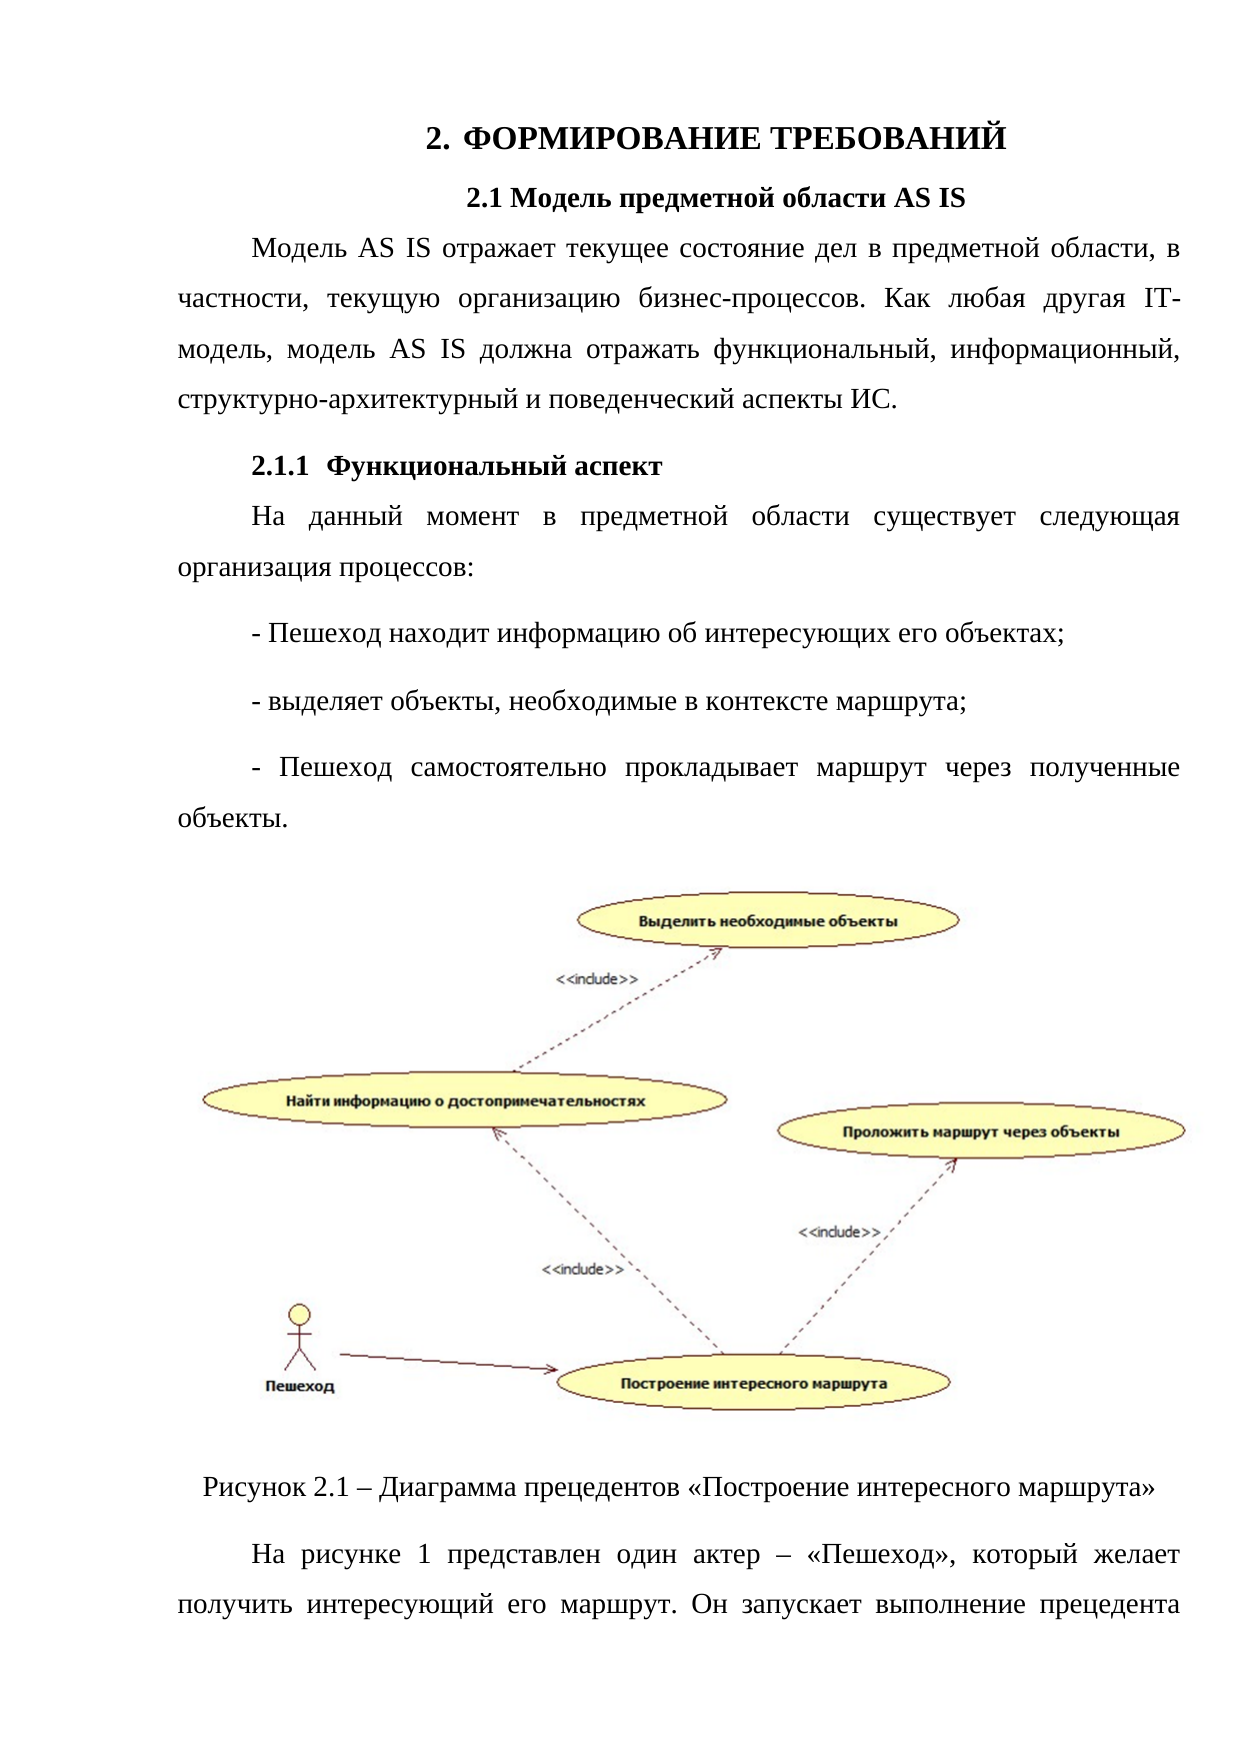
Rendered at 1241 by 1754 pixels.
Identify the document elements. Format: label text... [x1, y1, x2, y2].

text Модель AS IS отражает текущее состояние дел в предметной области, в частности, текущую организацию бизнес-процессов. Как любая другая IT-модель, модель AS IS должна отражать функциональный, информационный, структурно-архитектурный и поведенческий аспекты ИС. [177, 230, 1181, 414]
text - выделяет объекты, необходимые в контексте маршрута; [177, 683, 1181, 716]
subtitle ФОРМИРОВАНИЕ ТРЕБОВАНИЙ [251, 118, 1181, 156]
text - Пешеход находит информацию об интересующих его объектах; [177, 616, 1181, 649]
text Рисунок 2.1 – Диаграмма прецедентов «Построение интересного маршрута» [177, 1469, 1181, 1503]
subtitle 2.1 Модель предметной области AS IS [177, 180, 1181, 213]
subtitle Функциональный аспект [251, 448, 1181, 482]
text - Пешеход самостоятельно прокладывает маршрут через полученные объекты. [177, 749, 1181, 833]
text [177, 1536, 1181, 1620]
text На данный момент в предметной области существует следующая организация процессов: [177, 498, 1181, 582]
picture [177, 866, 1211, 1436]
